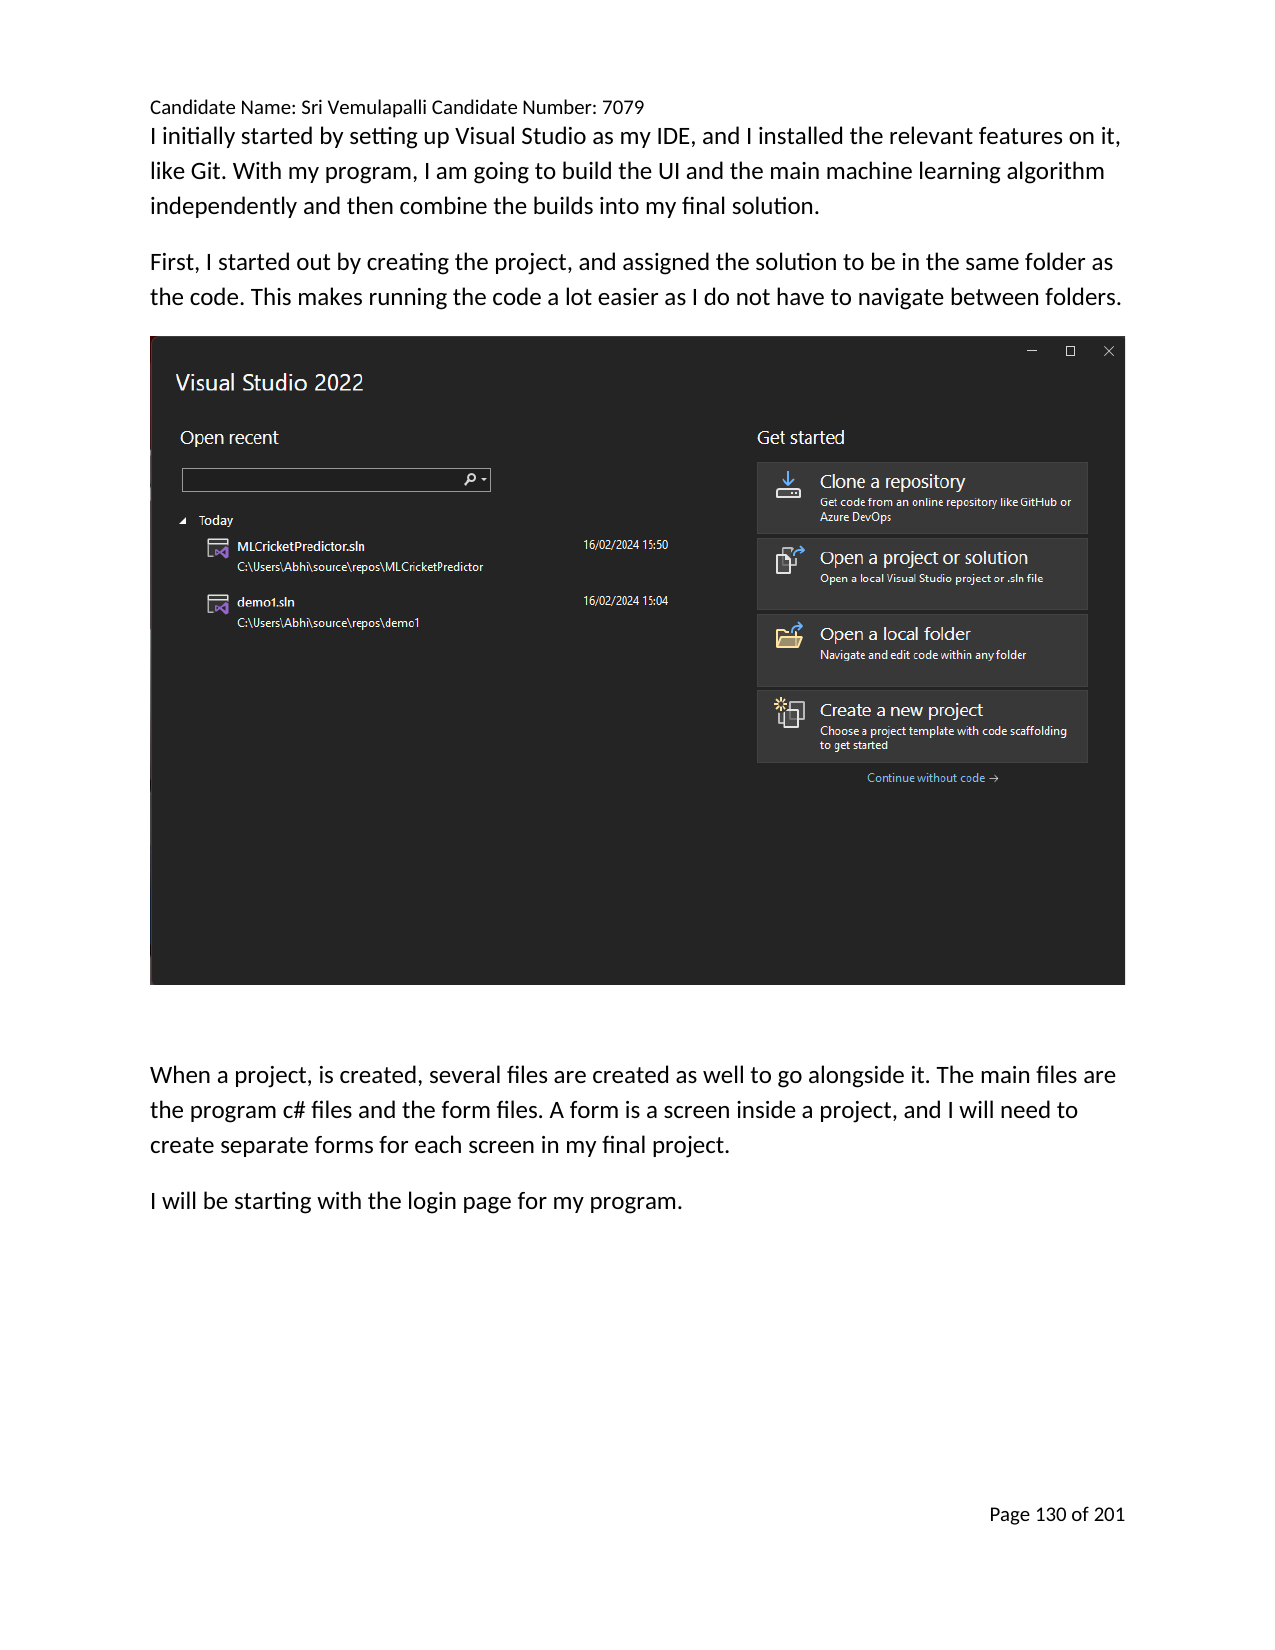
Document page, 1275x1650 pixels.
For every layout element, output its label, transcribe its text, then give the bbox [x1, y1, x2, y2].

text First, I started out by creating the project, and assigned the solution to be in the same folder as the code. This makes running the code a lot easier as I do not have to navigate between folders. [150, 246, 1125, 311]
text I initially started by setting up Visual Studio as my IDE, and I installed the relevant features on it, like Git. With my program, I am going to build the UI and the main machine learning algorithm independently and then combine the builds into my final solution. [150, 120, 1125, 221]
text When a project, is created, several files are created as well to go alongside it. The main files are the program c# files and the form files. A form is a screen inside a project, and I will need to create separate forms for each screen in my final project. [150, 1059, 1125, 1159]
picture [150, 336, 1125, 985]
text I will be starting with the login page for my program. [150, 1185, 1125, 1215]
